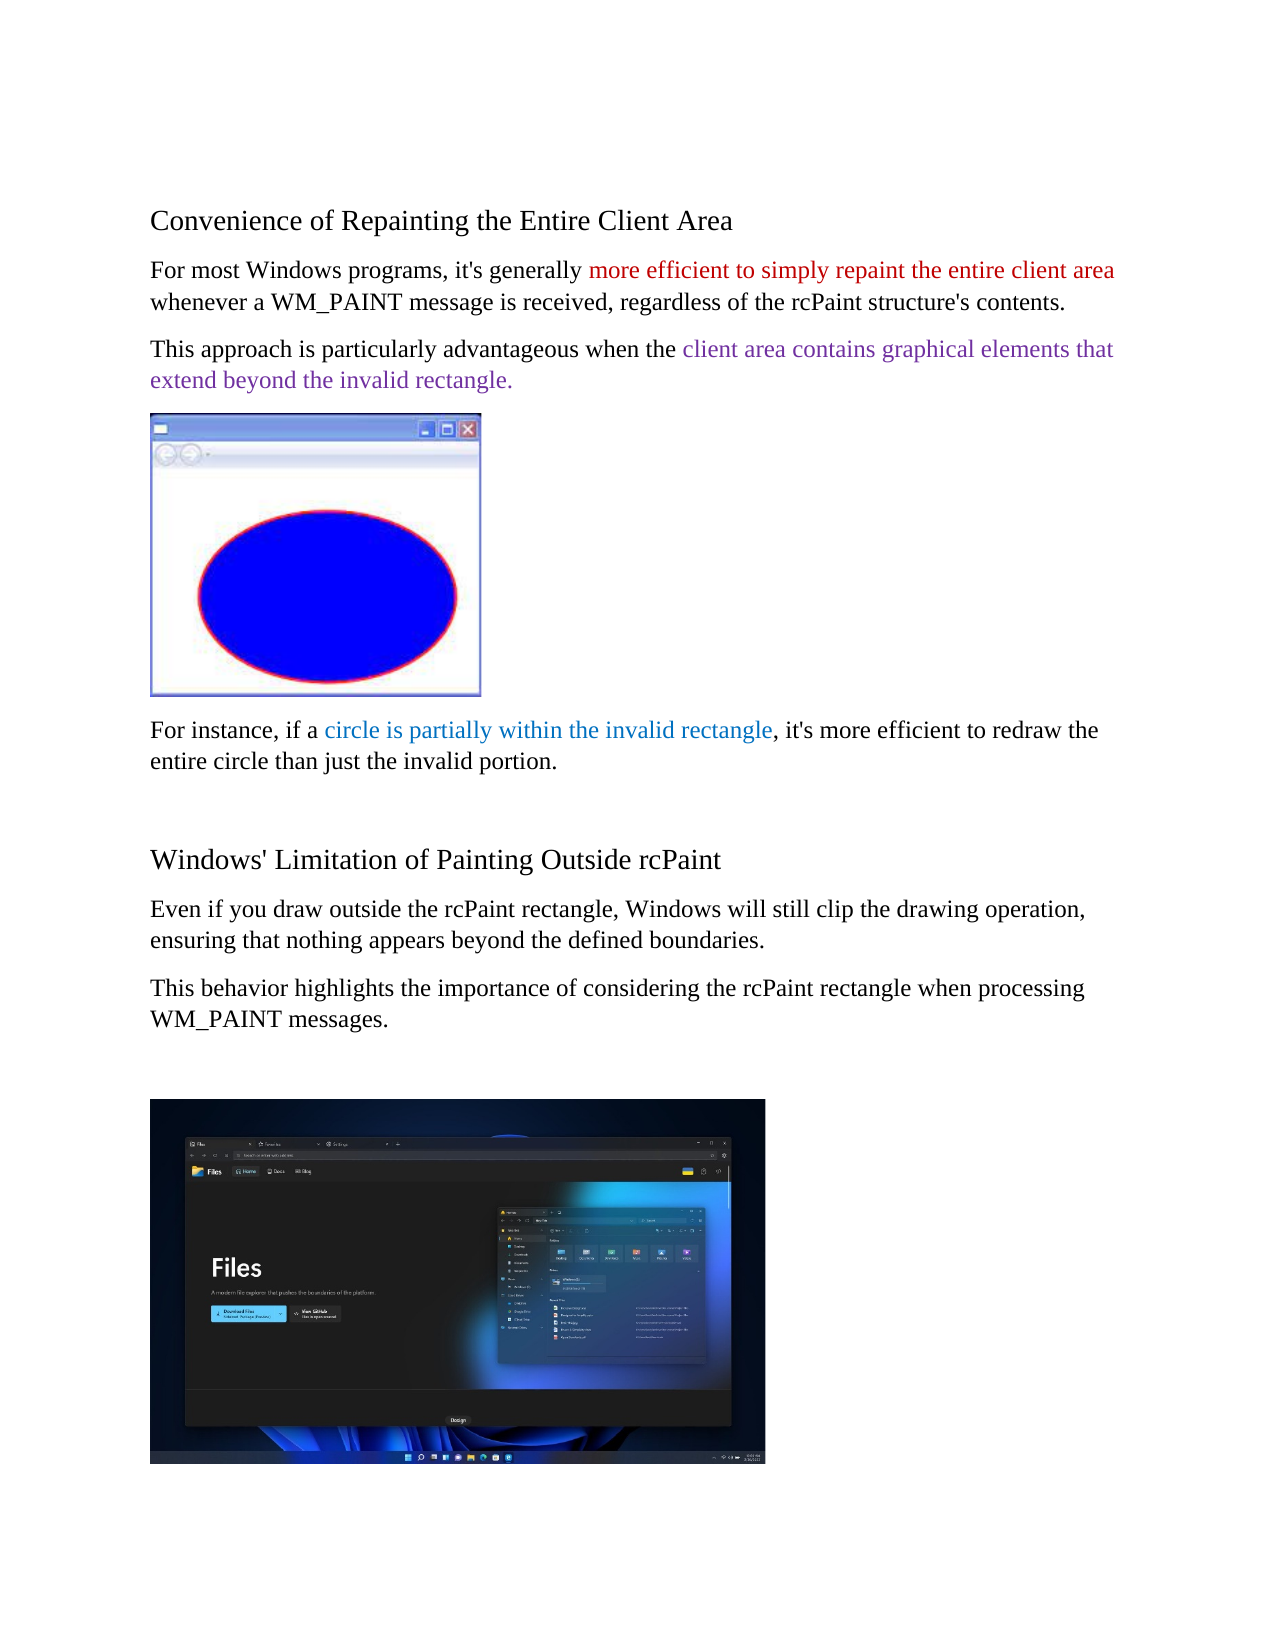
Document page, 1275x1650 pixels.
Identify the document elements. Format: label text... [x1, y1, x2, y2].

picture [150, 413, 482, 697]
picture [150, 1099, 766, 1464]
text This behavior highlights the importance of considering the rcPaint rectangle when processing WM_PAINT messages. [150, 973, 1125, 1033]
text Even if you draw outside the rcPaint rectangle, Windows will still clip the drawing operation, ensuring that nothing appears beyond the defined boundaries. [150, 894, 1125, 954]
text This approach is particularly advantageous when the client area contains graphical elements that extend beyond the invalid rectangle. [150, 334, 1125, 394]
text Convenience of Repainting the Entire Client Area [150, 203, 1125, 236]
text For most Windows programs, it's generally more efficient to simply repaint the entire client area whenever a WM_PAINT message is received, regardless of the rcPaint structure's contents. [150, 256, 1125, 315]
text Windows' Limitation of Painting Outside rcPaint [150, 842, 1125, 875]
text For instance, if a circle is partially within the invalid rectangle, it's more efficient to redraw the entire circle than just the invalid portion. [150, 715, 1125, 775]
